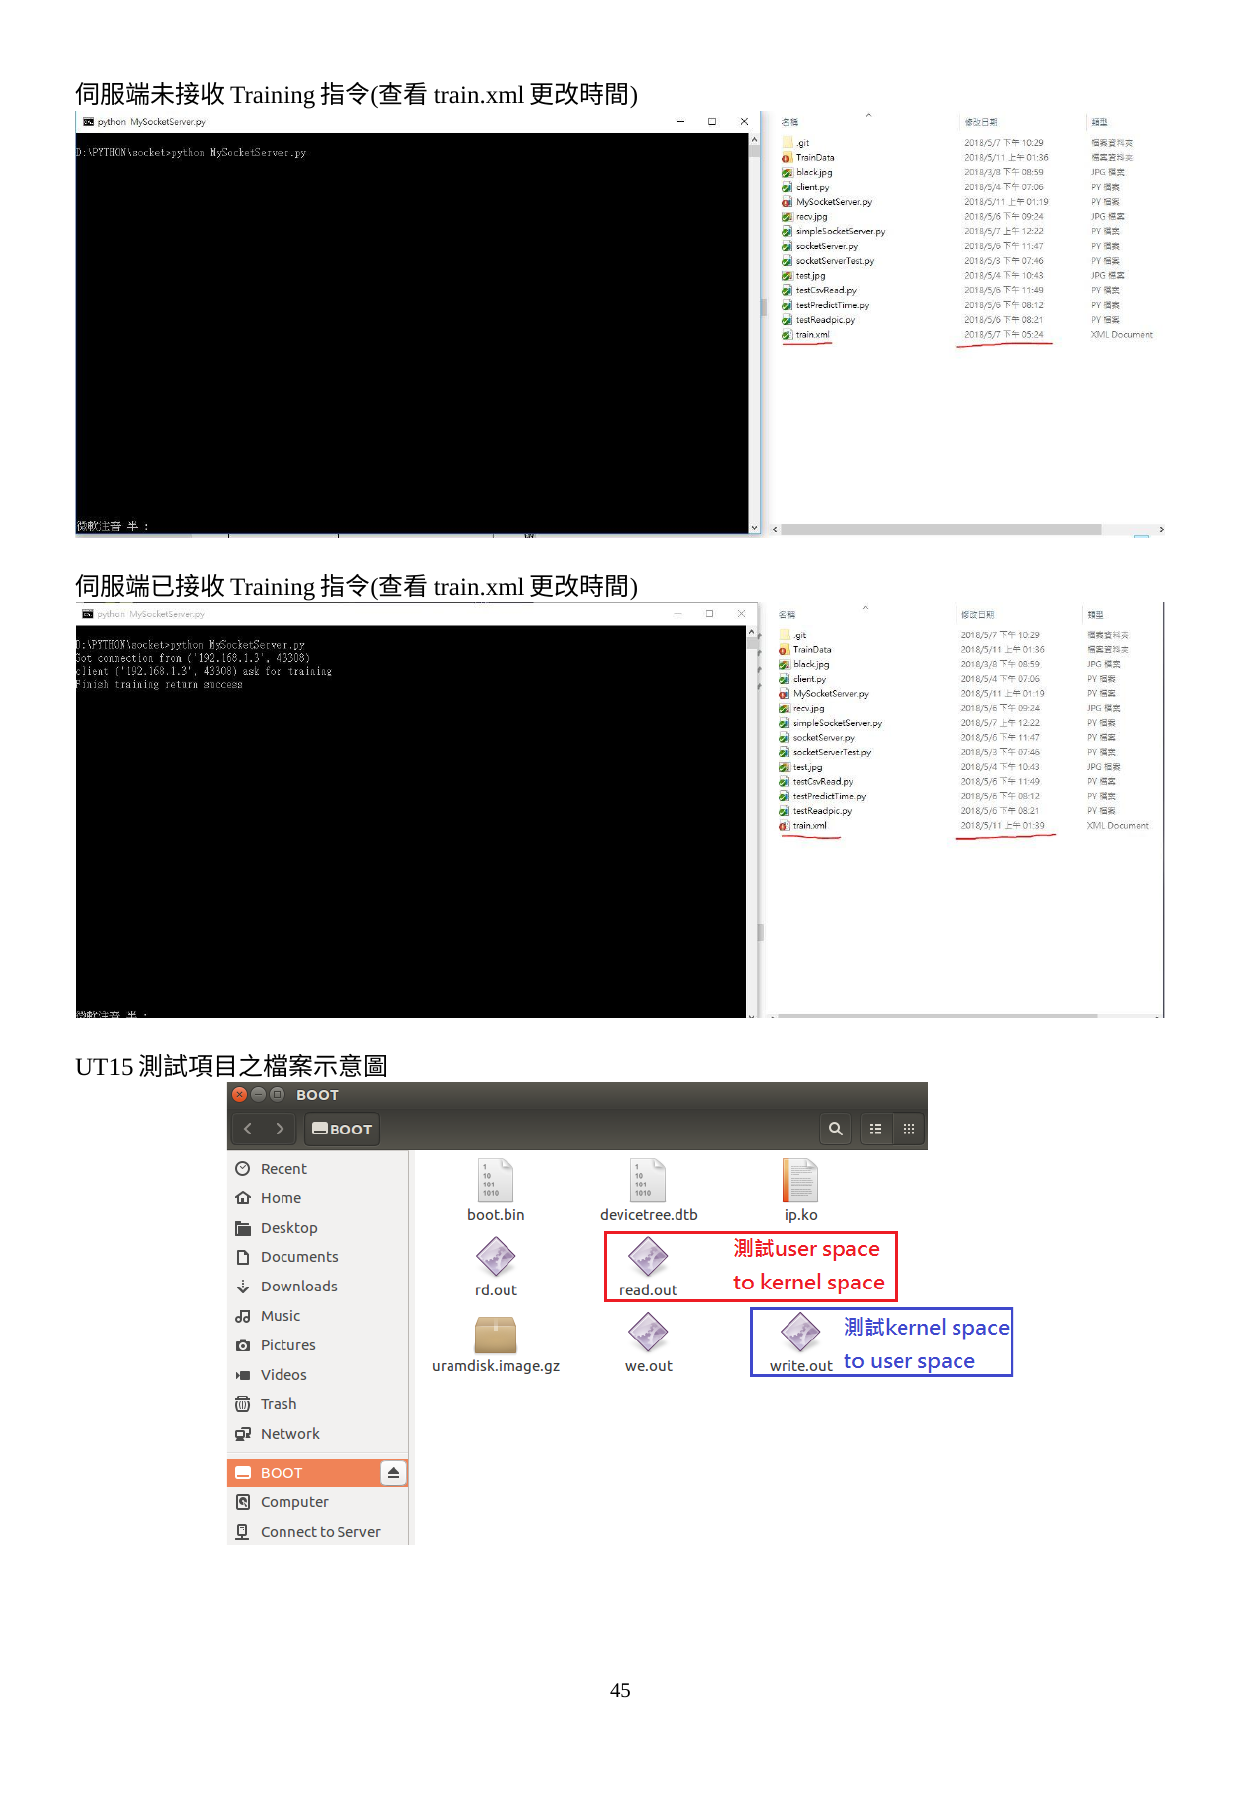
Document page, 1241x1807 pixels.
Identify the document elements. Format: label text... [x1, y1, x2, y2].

text 伺服端未接收Training指令(查看train.xml更改時間) [75, 75, 1165, 111]
picture [75, 111, 1165, 538]
text UT15測試項目之檔案示意圖 [75, 1046, 1165, 1082]
picture [226, 1082, 1014, 1545]
picture [76, 602, 1165, 1018]
text 伺服端已接收Training指令(查看train.xml更改時間) [75, 566, 1165, 602]
